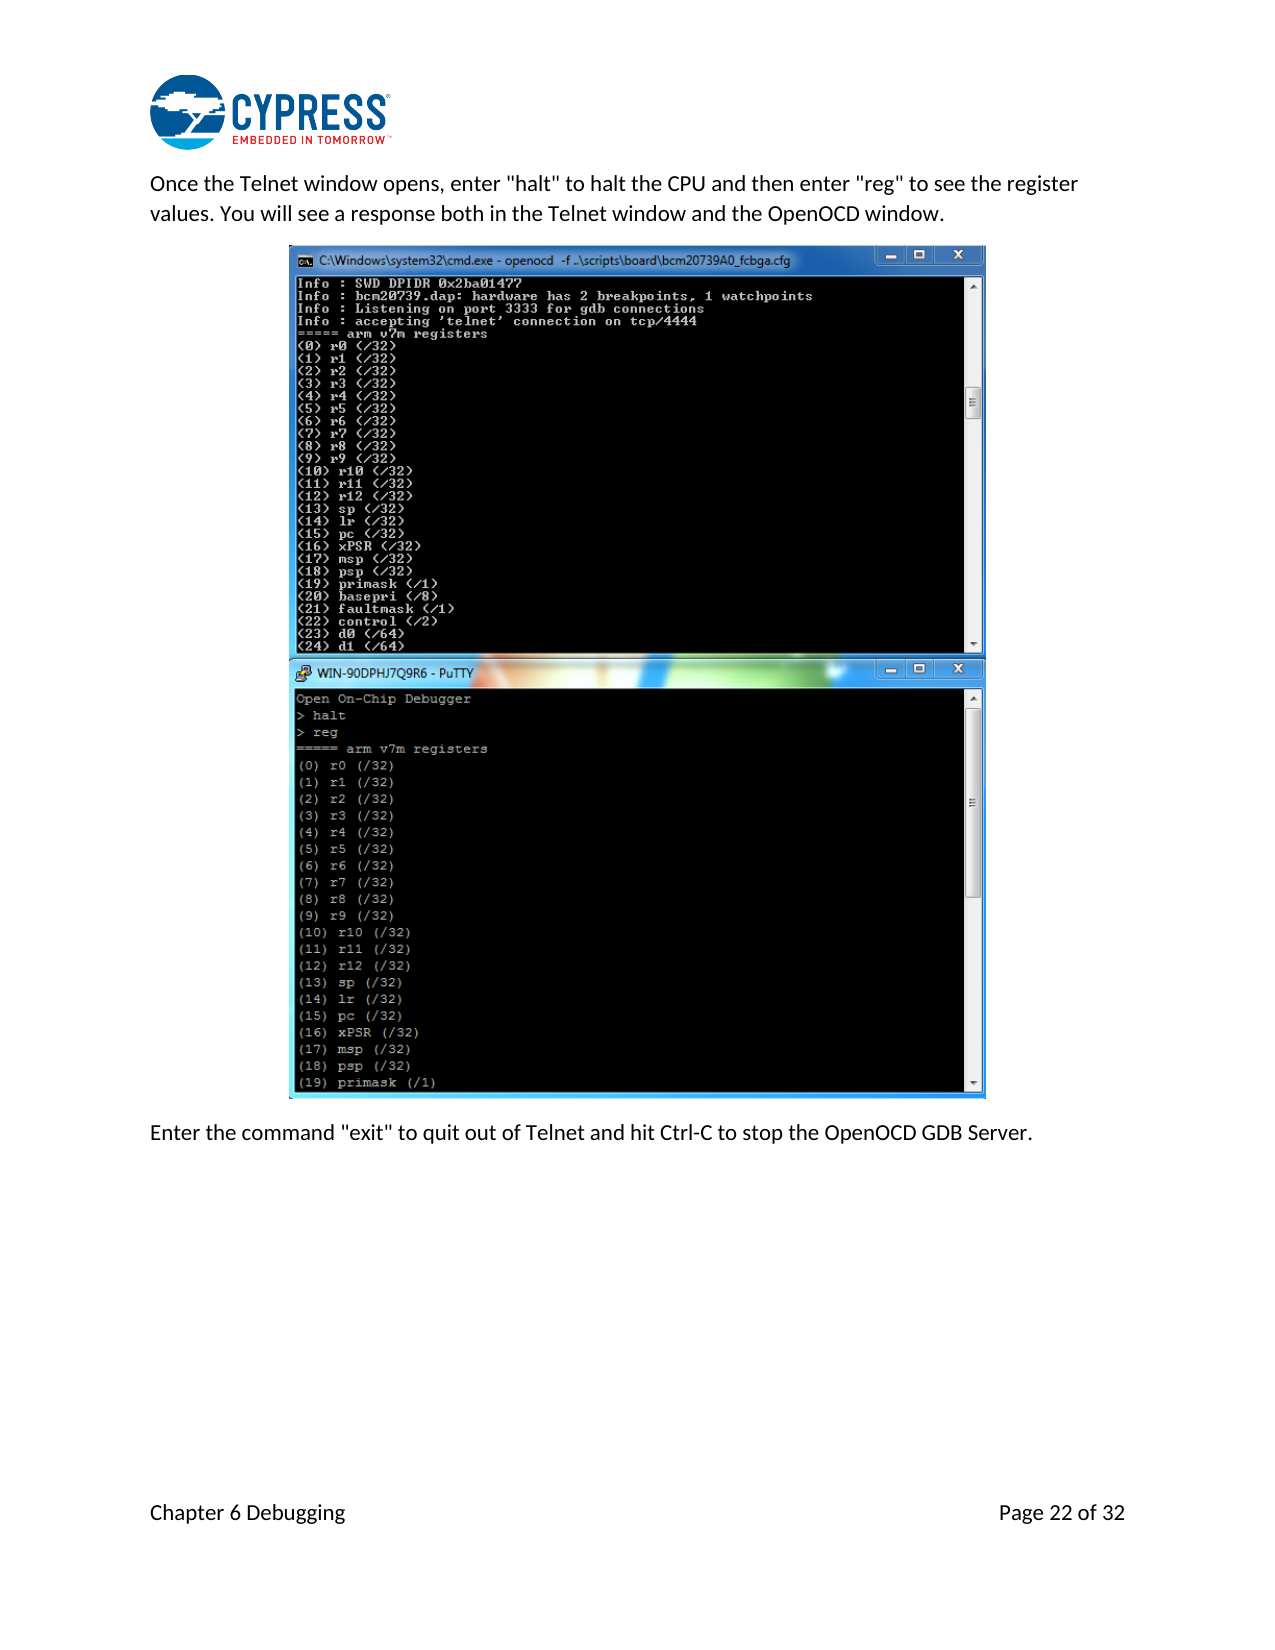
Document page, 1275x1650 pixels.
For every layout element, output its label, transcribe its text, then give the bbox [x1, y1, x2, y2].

picture [289, 245, 986, 1099]
text Enter the command "exit" to quit out of Telnet and hit Ctrl-C to stop the OpenOCD GDB Server. [150, 1118, 1125, 1146]
picture [150, 75, 392, 150]
text Once the Telnet window opens, enter "halt" to halt the CPU and then enter "reg" to see the register values. You will see a response both in the Telnet window and the OpenOCD window. [150, 169, 1125, 227]
